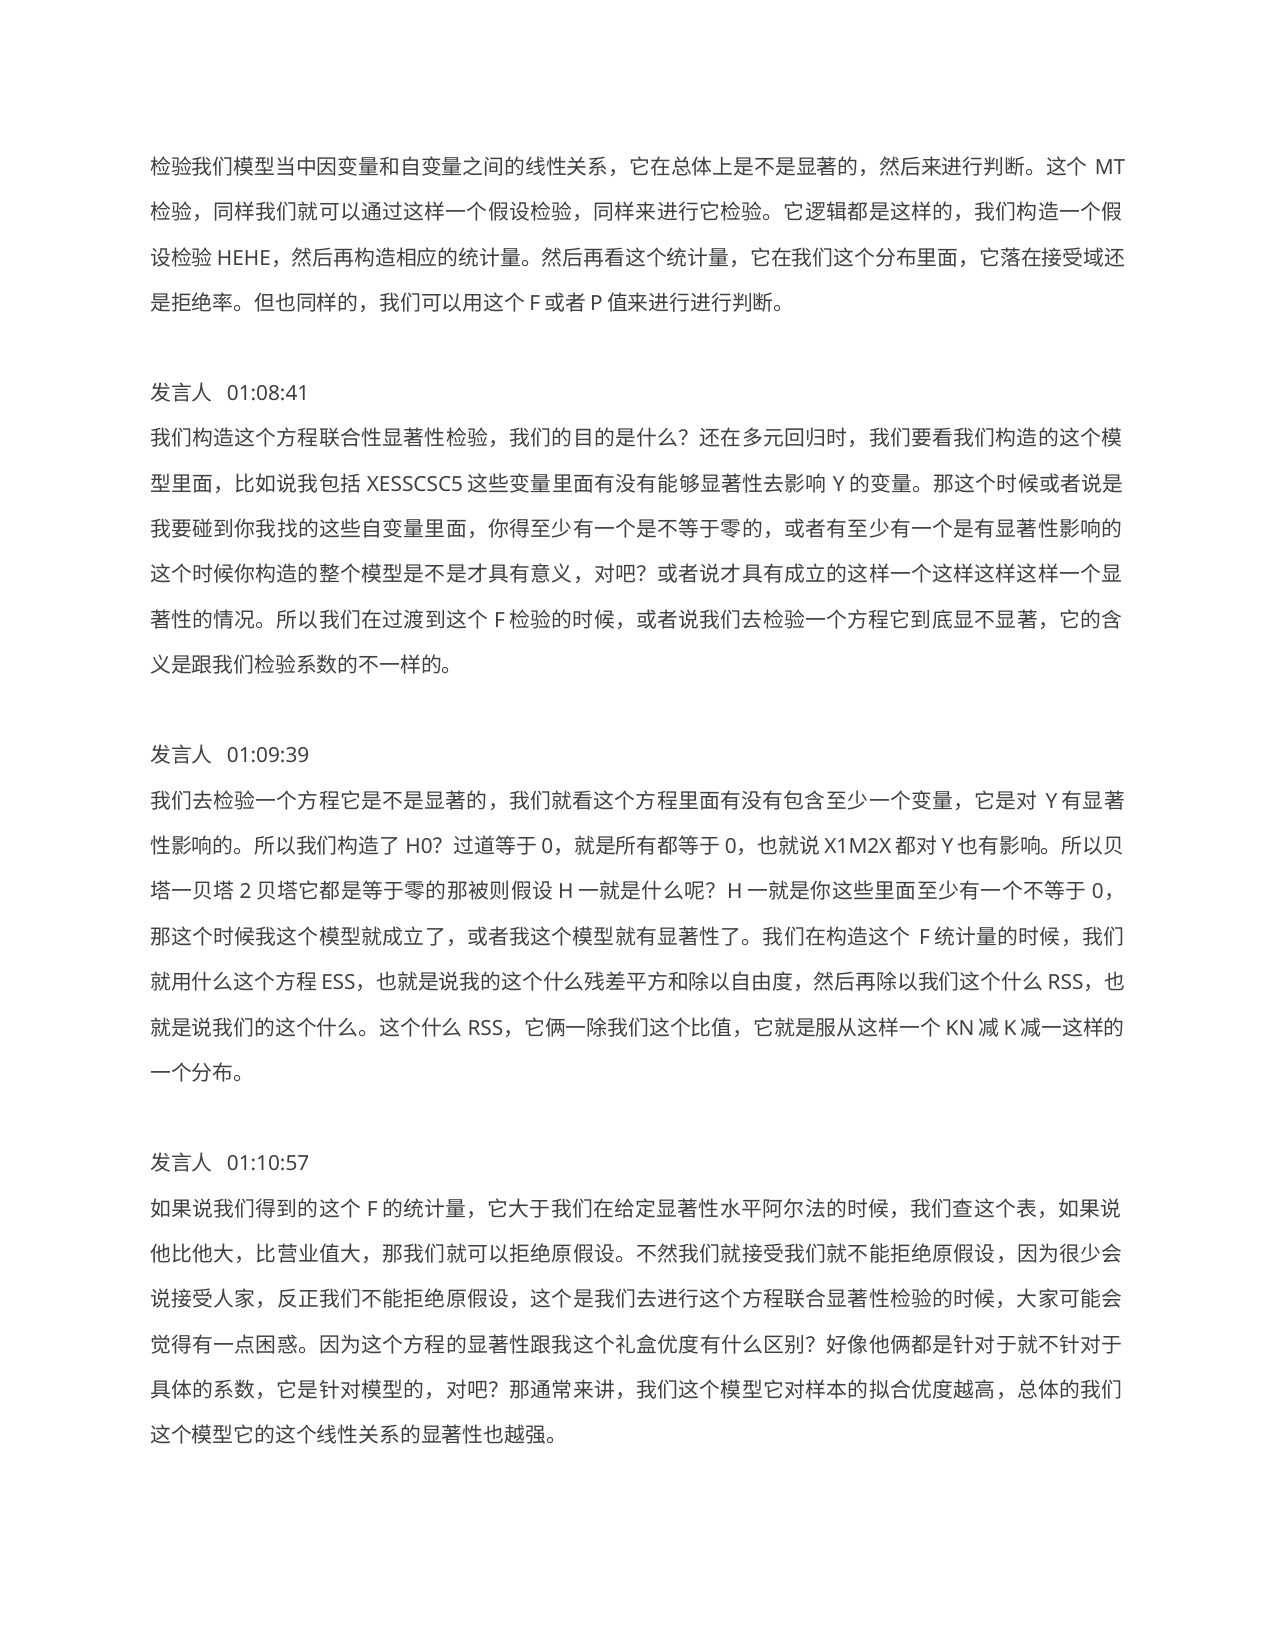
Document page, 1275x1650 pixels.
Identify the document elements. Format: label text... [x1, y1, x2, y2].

text 发言人 01:08:41 [150, 376, 1125, 407]
text 发言人 01:09:39 [150, 738, 1125, 769]
text 我们去检验一个方程它是不是显著的，我们就看这个方程里面有没有包含至少一个变量，它是对Y有显著性影响的。所以我们构造了H0？过道等于0，就是所有都等于0，也就说X1M2X都对Y也有影响。所以贝塔一贝塔2贝塔它都是等于零的那被则假设H一就是什么呢？H一就是你这些里面至少有一个不等于0，那这个时候我这个模型就成立了，或者我这个模型就有显著性了。我们在构造这个F统计量的时候，我们就用什么这个方程ESS，也就是说我的这个什么残差平方和除以自由度，然后再除以我们这个什么RSS，也就是说我们的这个什么。这个什么RSS，它俩一除我们这个比值，它就是服从这样一个KN减K减一这样的一个分布。 [150, 784, 1125, 1087]
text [150, 150, 1125, 316]
text 发言人 01:10:57 [150, 1146, 1125, 1177]
text 如果说我们得到的这个F的统计量，它大于我们在给定显著性水平阿尔法的时候，我们查这个表，如果说他比他大，比营业值大，那我们就可以拒绝原假设。不然我们就接受我们就不能拒绝原假设，因为很少会说接受人家，反正我们不能拒绝原假设，这个是我们去进行这个方程联合显著性检验的时候，大家可能会觉得有一点困惑。因为这个方程的显著性跟我这个礼盒优度有什么区别？好像他俩都是针对于就不针对于具体的系数，它是针对模型的，对吧？那通常来讲，我们这个模型它对样本的拟合优度越高，总体的我们这个模型它的这个线性关系的显著性也越强。 [150, 1192, 1125, 1449]
text 我们构造这个方程联合性显著性检验，我们的目的是什么？还在多元回归时，我们要看我们构造的这个模型里面，比如说我包括XESSCSC5这些变量里面有没有能够显著性去影响Y的变量。那这个时候或者说是我要碰到你我找的这些自变量里面，你得至少有一个是不等于零的，或者有至少有一个是有显著性影响的。这个时候你构造的整个模型是不是才具有意义，对吧？或者说才具有成立的这样一个这样这样这样一个显著性的情况。所以我们在过渡到这个F检验的时候，或者说我们去检验一个方程它到底显不显著，它的含义是跟我们检验系数的不一样的。 [150, 422, 1125, 679]
